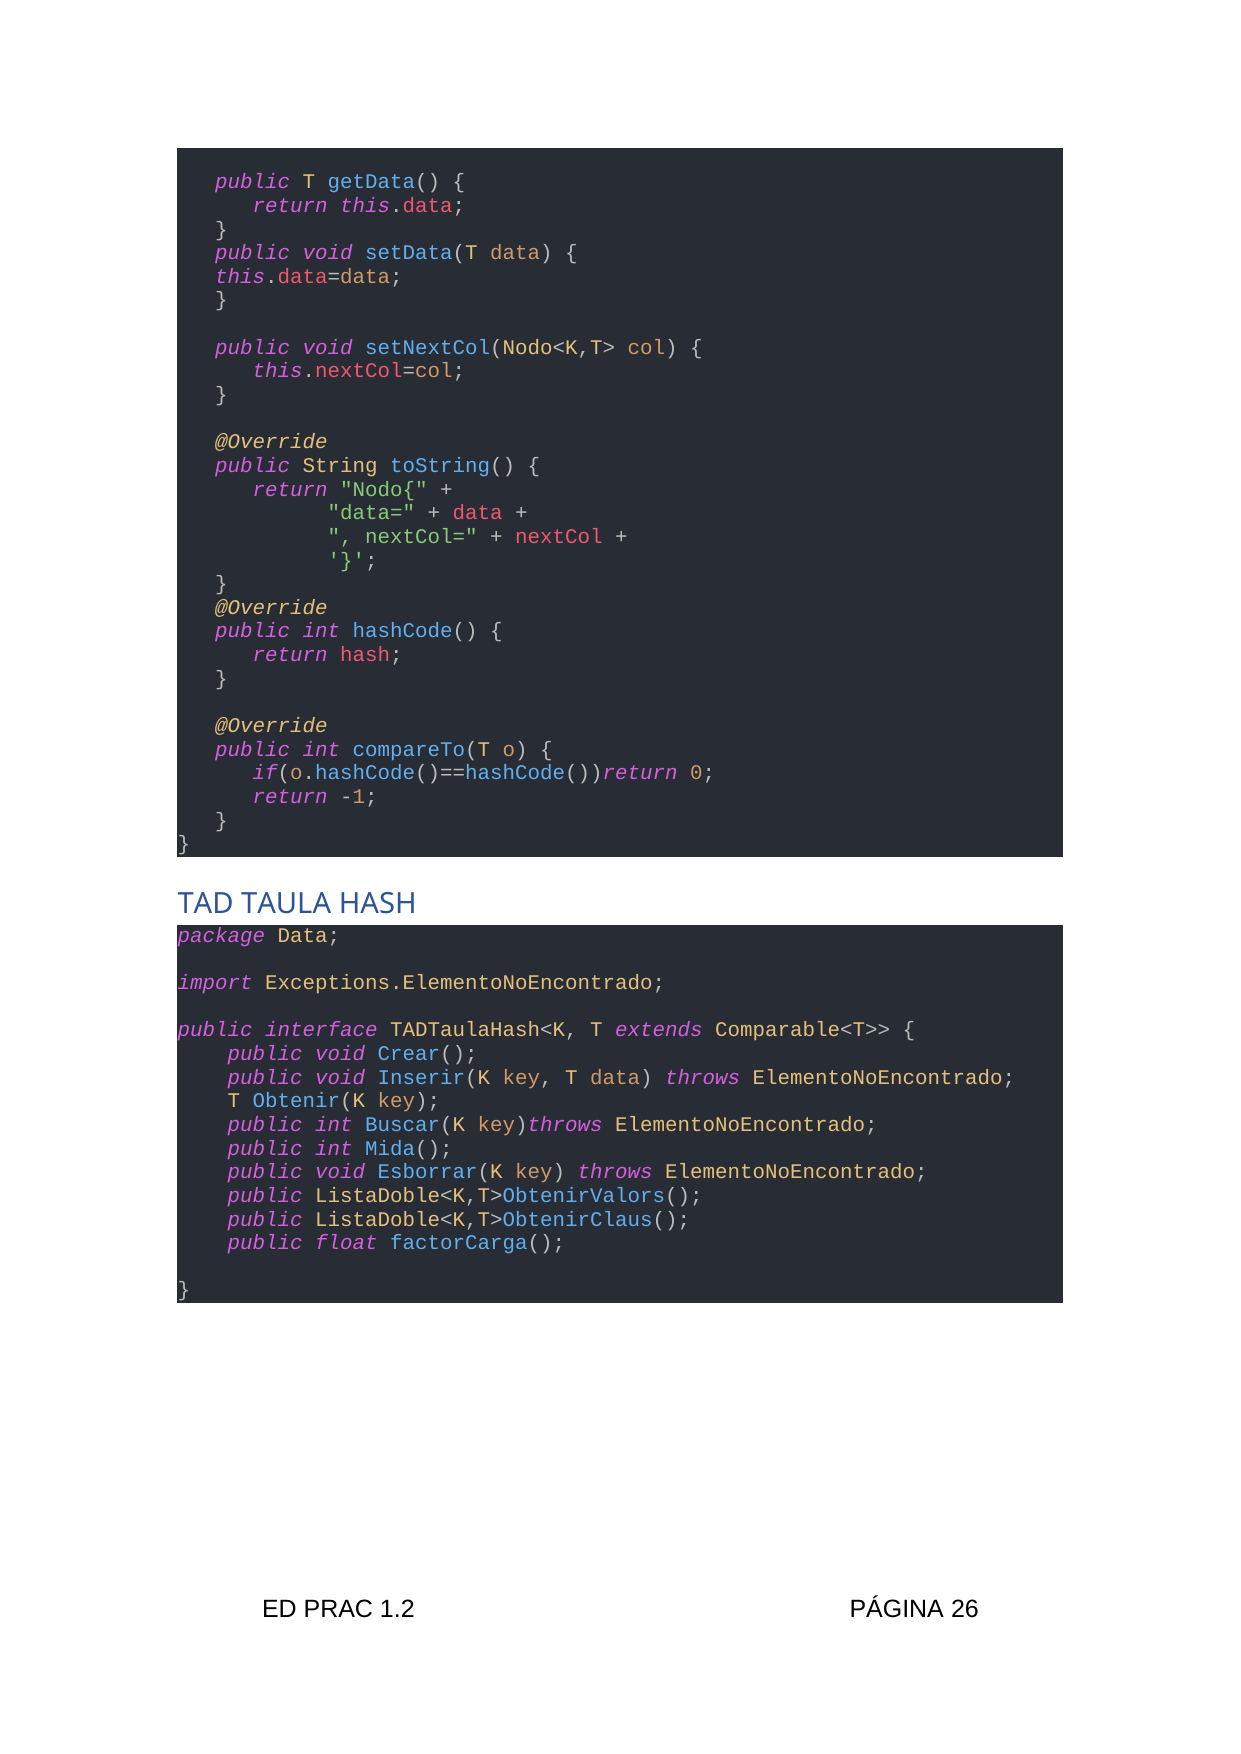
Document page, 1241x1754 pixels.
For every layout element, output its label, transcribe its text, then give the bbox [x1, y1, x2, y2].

subtitle TAD TAULA HASH [177, 882, 1063, 922]
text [177, 148, 1063, 857]
text package Data; import Exceptions.ElementoNoEncontrado; public interface TADTaulaHash<K, T extends Comparable<T>> { public void Crear(); public void Inserir(K key, T data) throws ElementoNoEncontrado; T Obtenir(K key); public int Buscar(K key)throws ElementoNoEncontrado; public int Mida(); public void Esborrar(K key) throws ElementoNoEncontrado; public ListaDoble<K,T>ObtenirValors(); public ListaDoble<K,T>ObtenirClaus(); public float factorCarga(); } [177, 925, 1063, 1303]
